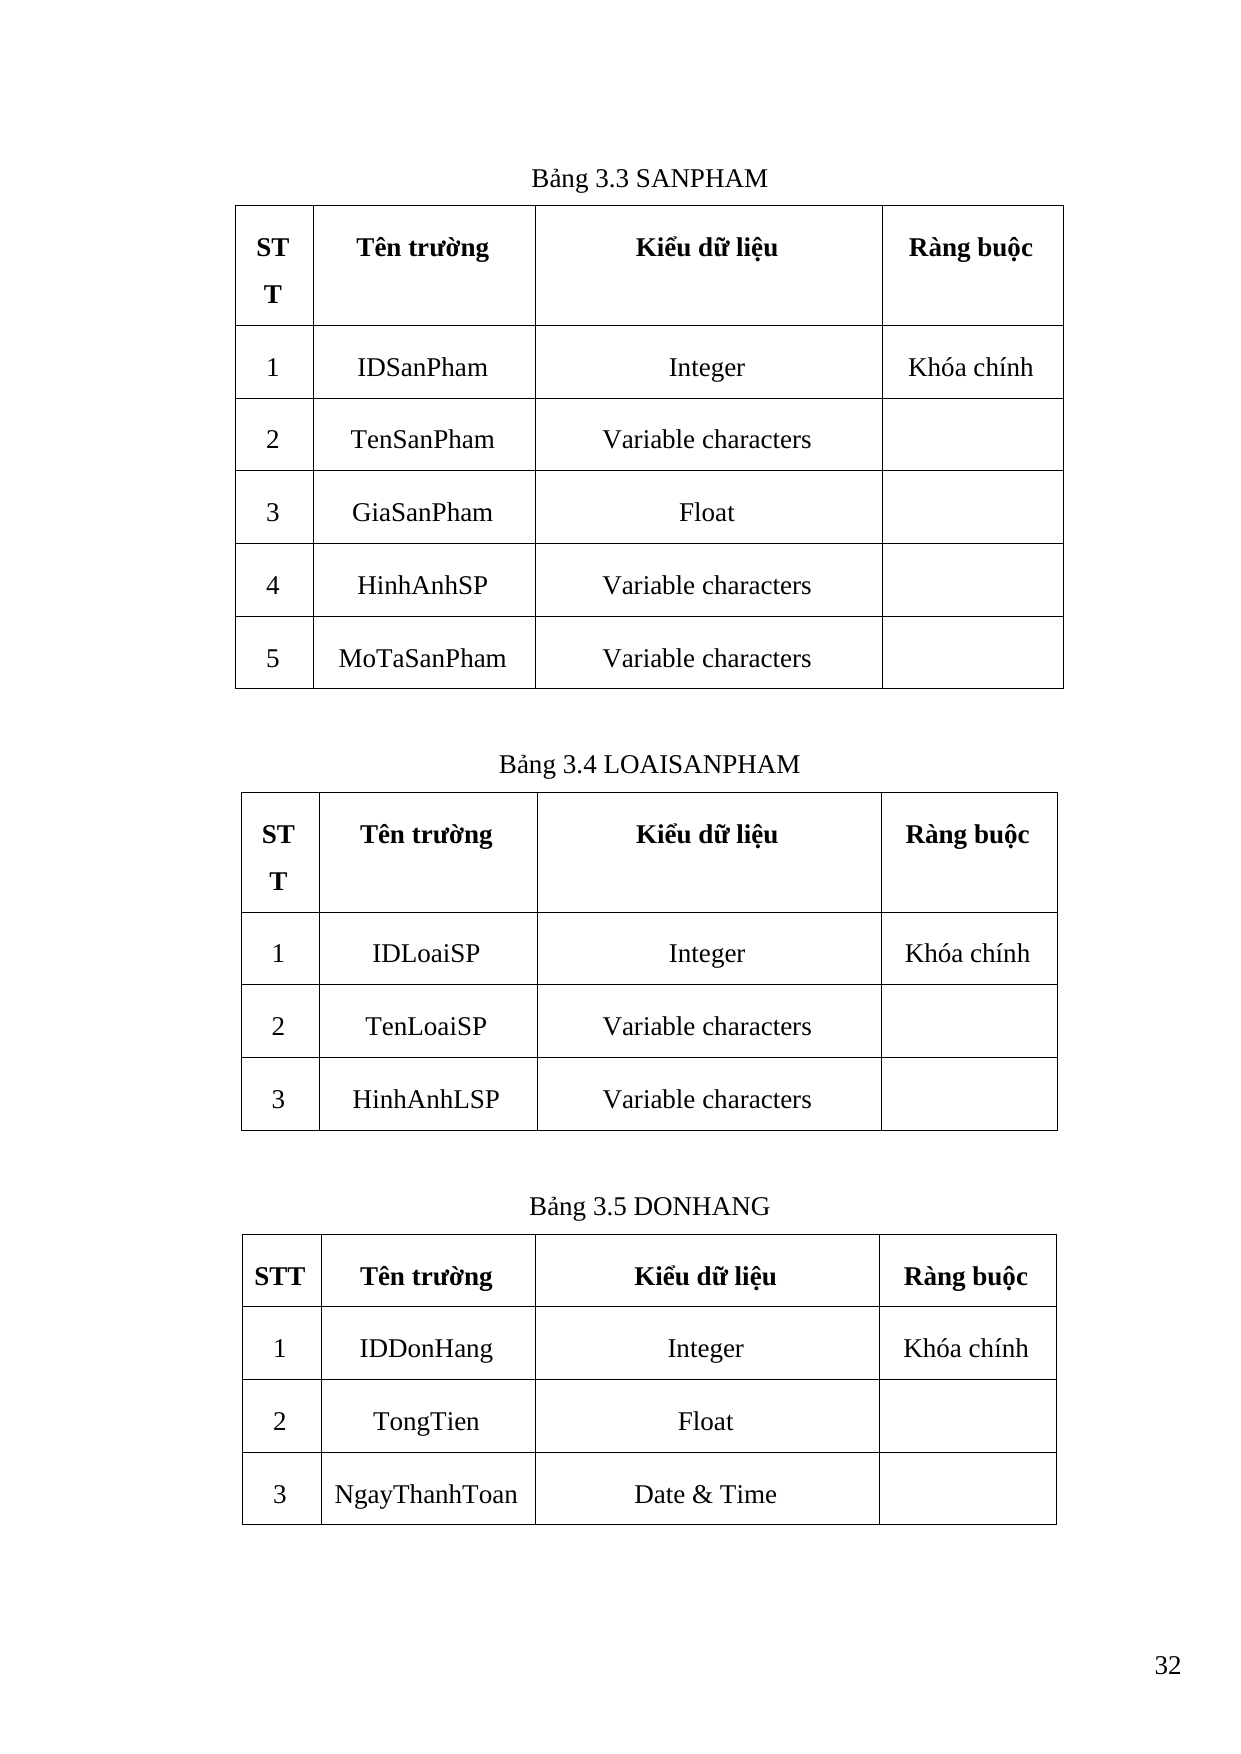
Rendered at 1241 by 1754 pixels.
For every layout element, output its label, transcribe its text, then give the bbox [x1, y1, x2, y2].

table_cell MoTaSanPham [314, 617, 535, 688]
table_header Ràng buộc [882, 793, 1057, 912]
table_cell 2 [243, 1380, 321, 1452]
table_cell [882, 985, 1057, 1057]
table_cell HinhAnhSP [314, 544, 535, 616]
table_header Kiểu dữ liệu [536, 206, 882, 325]
table_cell [880, 1453, 1056, 1524]
table_cell TenSanPham [314, 399, 535, 470]
table_cell 3 [243, 1453, 321, 1524]
table_cell Khóa chính [882, 913, 1057, 984]
table_cell [883, 471, 1063, 543]
table_cell [883, 399, 1063, 470]
table_cell TongTien [322, 1380, 535, 1452]
table_cell [883, 617, 1063, 688]
table_cell NgayThanhToan [322, 1453, 535, 1524]
table_cell 5 [236, 617, 313, 688]
table_header STT [242, 793, 319, 912]
table_header Ràng buộc [883, 206, 1063, 325]
table_cell Date & Time [536, 1453, 879, 1524]
table_cell [883, 544, 1063, 616]
table_cell HinhAnhLSP [320, 1058, 537, 1130]
text Bảng 3.4 LOAISANPHAM [177, 748, 1122, 780]
table_cell Float [536, 1380, 879, 1452]
table_cell 2 [236, 399, 313, 470]
table_header Tên trường [322, 1235, 535, 1306]
table_cell Variable characters [536, 399, 882, 470]
table_cell Khóa chính [880, 1307, 1056, 1379]
table_cell Variable characters [536, 544, 882, 616]
table_cell Variable characters [538, 985, 881, 1057]
table_header Tên trường [320, 793, 537, 912]
table_cell 2 [242, 985, 319, 1057]
table_cell Variable characters [536, 617, 882, 688]
table_cell TenLoaiSP [320, 985, 537, 1057]
table_cell 1 [243, 1307, 321, 1379]
table_cell [882, 1058, 1057, 1130]
table_cell IDDonHang [322, 1307, 535, 1379]
table_cell Integer [536, 1307, 879, 1379]
table_cell Integer [536, 326, 882, 397]
table_cell Integer [538, 913, 881, 984]
text Bảng 3.3 SANPHAM [177, 162, 1122, 193]
table_cell Float [536, 471, 882, 543]
text Bảng 3.5 DONHANG [177, 1190, 1122, 1221]
table_cell 3 [242, 1058, 319, 1130]
table_cell Khóa chính [883, 326, 1063, 397]
table_cell Variable characters [538, 1058, 881, 1130]
table_cell [880, 1380, 1056, 1452]
table_cell 1 [242, 913, 319, 984]
table_header Tên trường [314, 206, 535, 325]
table_cell IDLoaiSP [320, 913, 537, 984]
table_header Kiểu dữ liệu [536, 1235, 879, 1306]
table_header Kiểu dữ liệu [538, 793, 881, 912]
table_cell IDSanPham [314, 326, 535, 397]
table_cell 3 [236, 471, 313, 543]
table_cell 1 [236, 326, 313, 397]
table_header Ràng buộc [880, 1235, 1056, 1306]
table_cell 4 [236, 544, 313, 616]
table_cell GiaSanPham [314, 471, 535, 543]
table_header STT [236, 206, 313, 325]
table_header STT [243, 1235, 321, 1306]
